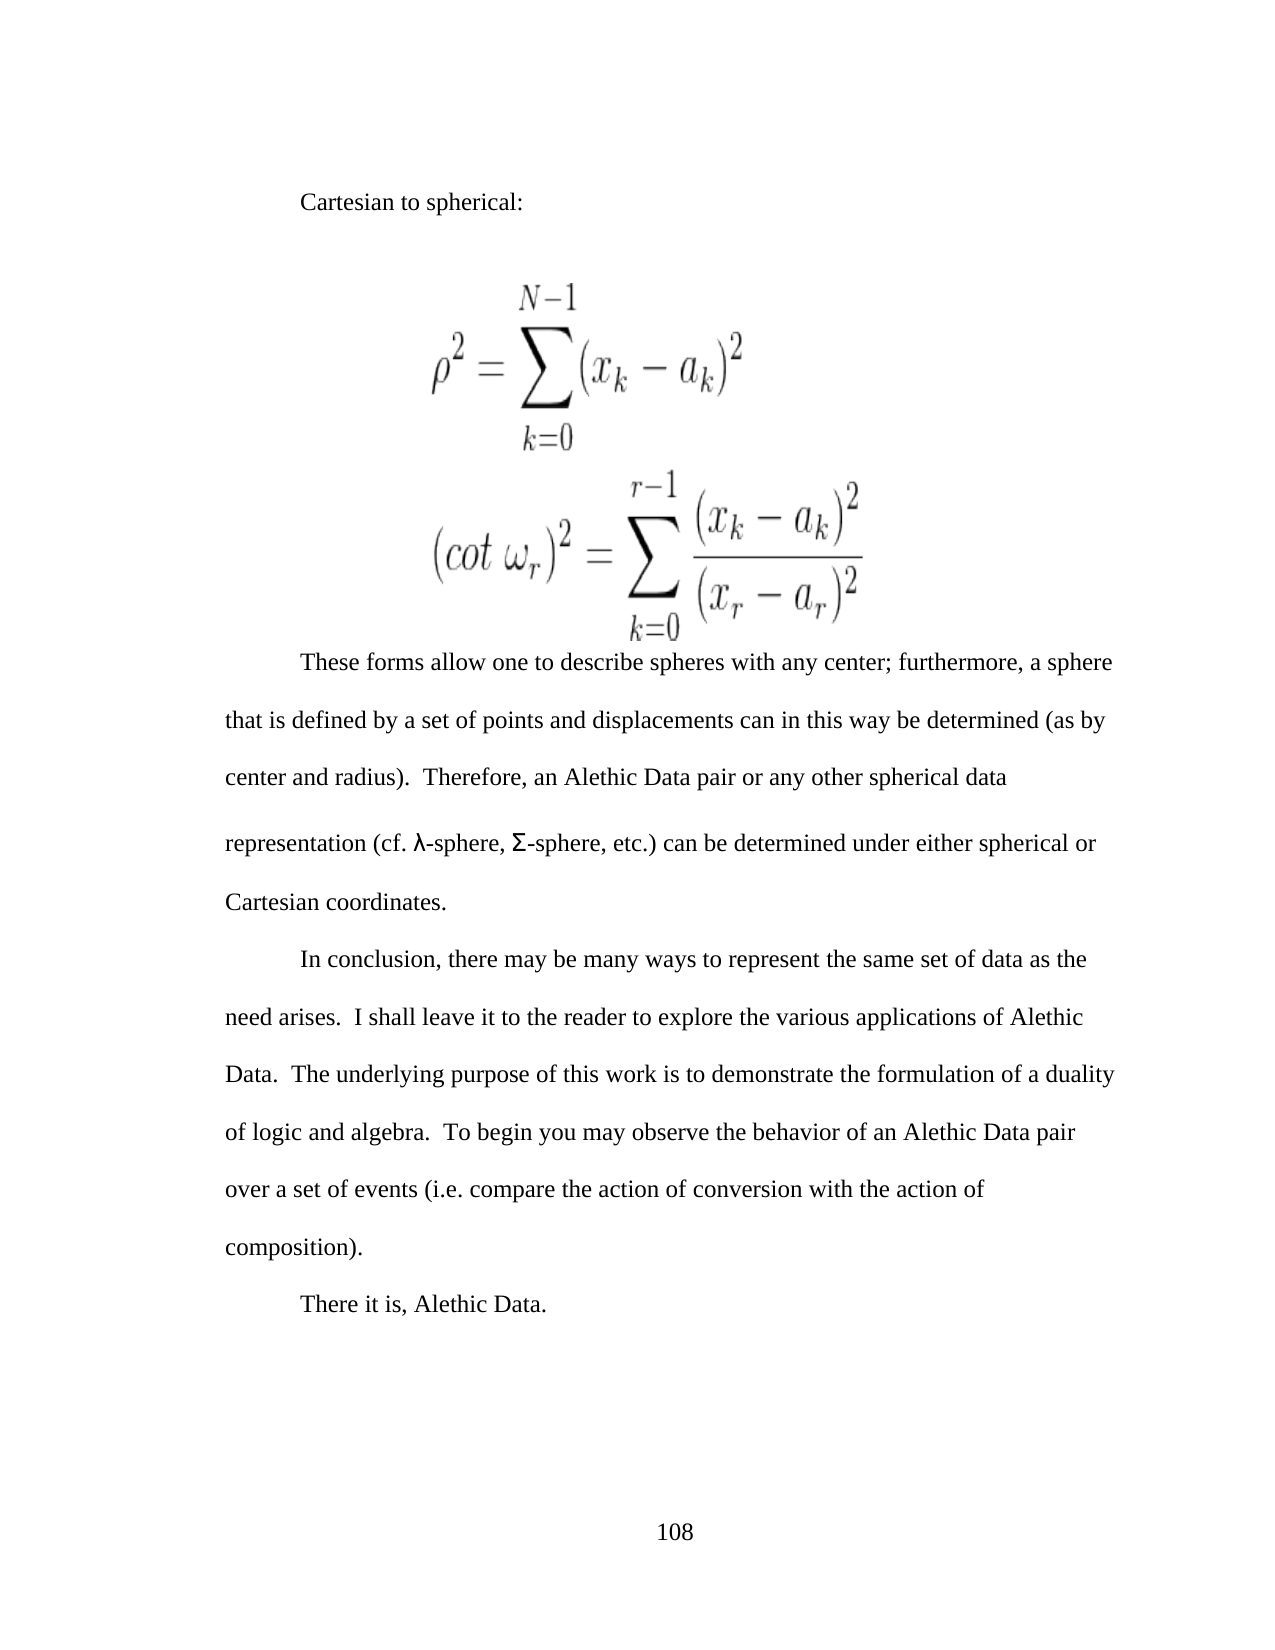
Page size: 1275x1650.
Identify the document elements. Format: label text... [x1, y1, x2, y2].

text There it is, Alethic Data. [225, 1289, 1125, 1318]
text In conclusion, there may be many ways to represent the same set of data as the need arises. I shall leave it to the reader to explore the various applications of Alethic Data. The underlying purpose of this work is to demonstrate the formulation of a duality of logic and algebra. To begin you may observe the behavior of an Alethic Data pair over a set of events (i.e. compare the action of conversion with the action of composition). [225, 944, 1125, 1261]
picture [431, 283, 863, 641]
text These forms allow one to describe spheres with any center; furthermore, a sphere that is defined by a set of points and displacements can in this way be determined (as by center and radius). Therefore, an Alethic Data pair or any other spherical data representation (cf. λ-sphere, Σ-sphere, etc.) can be determined under either spherical or Cartesian coordinates. [225, 647, 1125, 916]
text Cartesian to spherical: [225, 187, 1125, 216]
